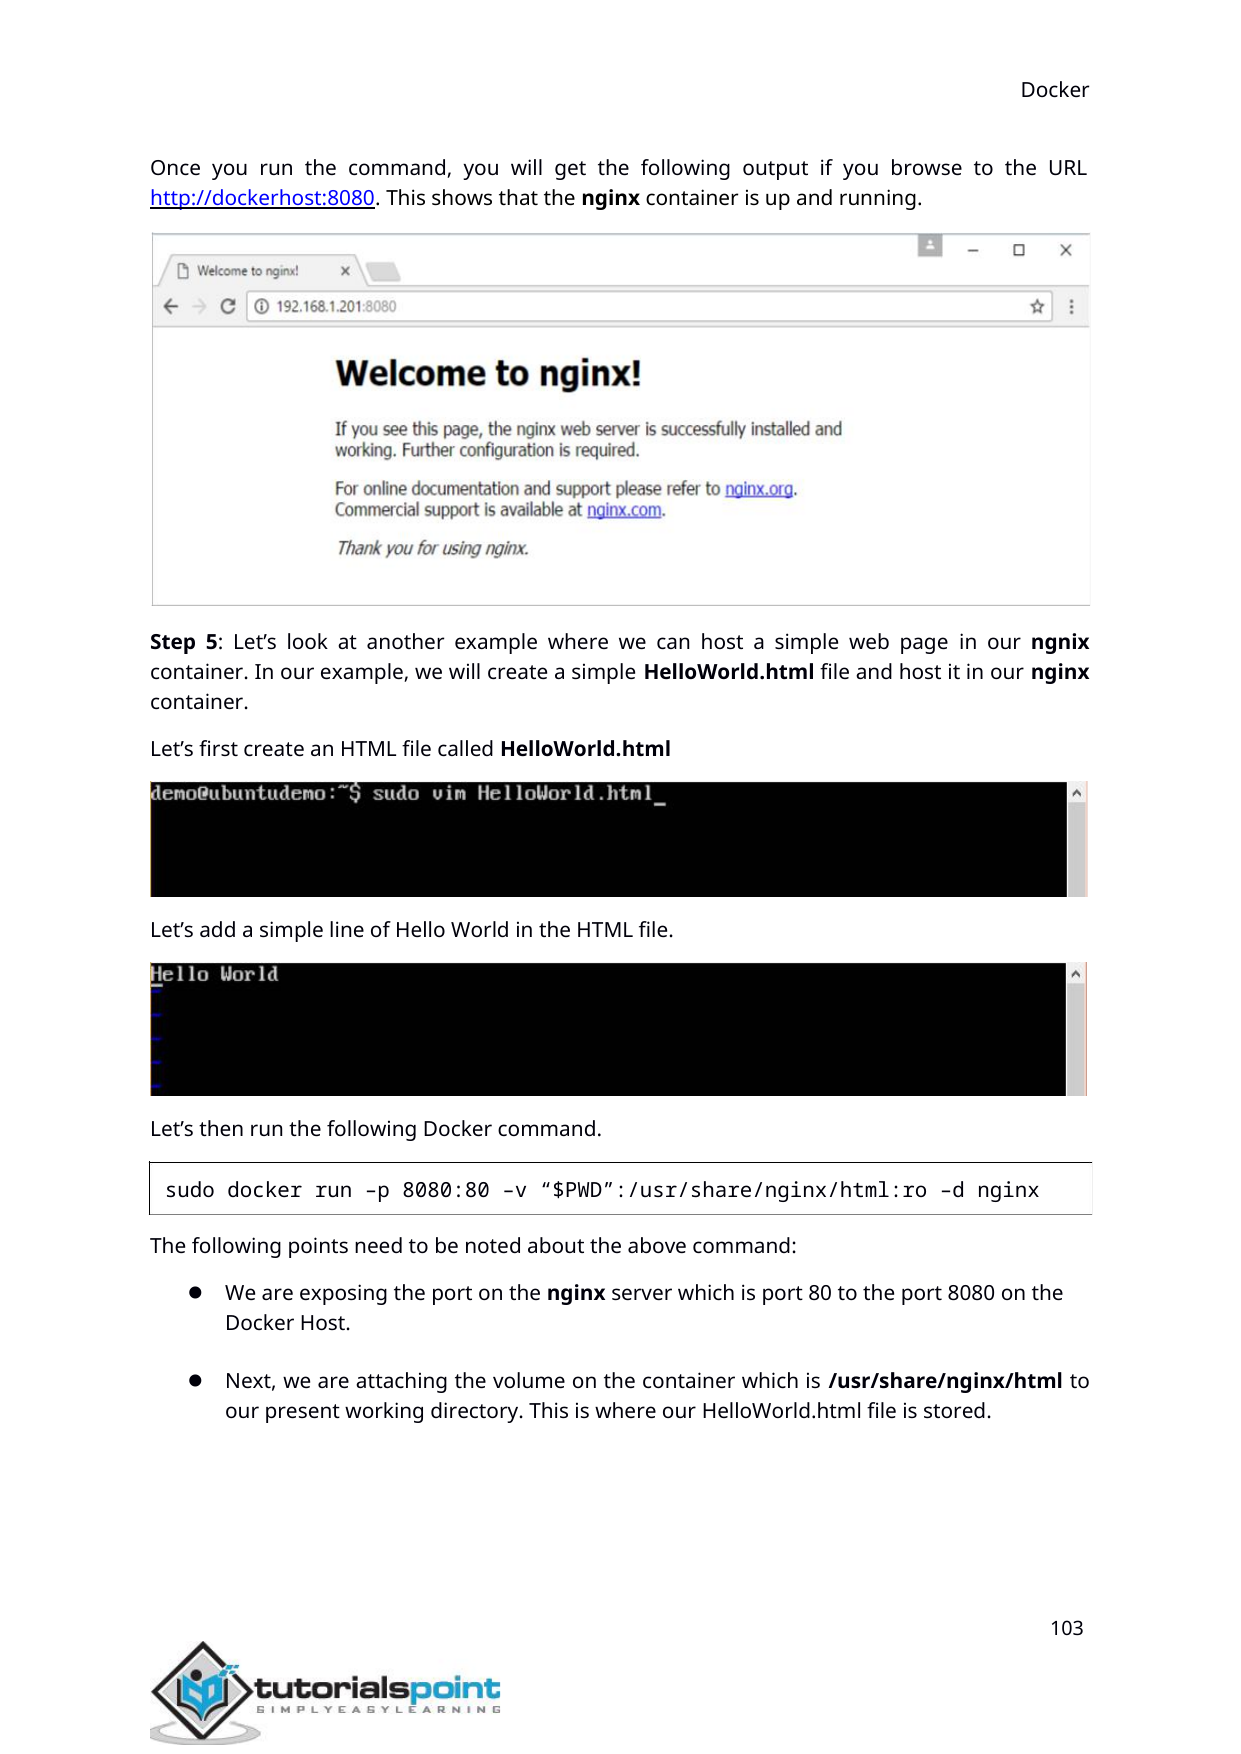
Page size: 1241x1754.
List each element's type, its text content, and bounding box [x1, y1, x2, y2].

picture [150, 781, 1088, 897]
list We are exposing the port on the nginx server which is port 80 to the port 8080 on the Docker Host. [187, 1278, 1089, 1337]
text Step 5: Let’s look at another example where we can host a simple web page in our ngnix container. In our example, we will create a simple HelloWorld.html file and host it in our nginx container. [150, 627, 1089, 716]
picture [150, 1641, 501, 1745]
text The following points need to be noted about the above command: [150, 1231, 1090, 1259]
text Let’s then run the following Docker command. [150, 1114, 1090, 1142]
text Once you run the command, you will get the following output if you browse to the URL http://dockerhost:8080. This shows that the nginx container is up and running. [150, 153, 1089, 211]
picture [150, 962, 1087, 1096]
picture [151, 232, 1091, 606]
picture [148, 1161, 1093, 1215]
text Let’s add a simple line of Hello World in the HTML file. [150, 915, 1090, 944]
text Docker [150, 75, 1089, 103]
text 103 [1050, 1614, 1090, 1641]
text Let’s first create an HTML file called HelloWorld.html [150, 734, 1090, 762]
list Next, we are attaching the volume on the container which is /usr/share/nginx/html to our present working directory. This is where our HelloWorld.html file is stored. [187, 1366, 1089, 1424]
text sudo docker run –p 8080:80 –v “$PWD”:/usr/share/nginx/html:ro –d nginx [164, 1175, 1090, 1203]
